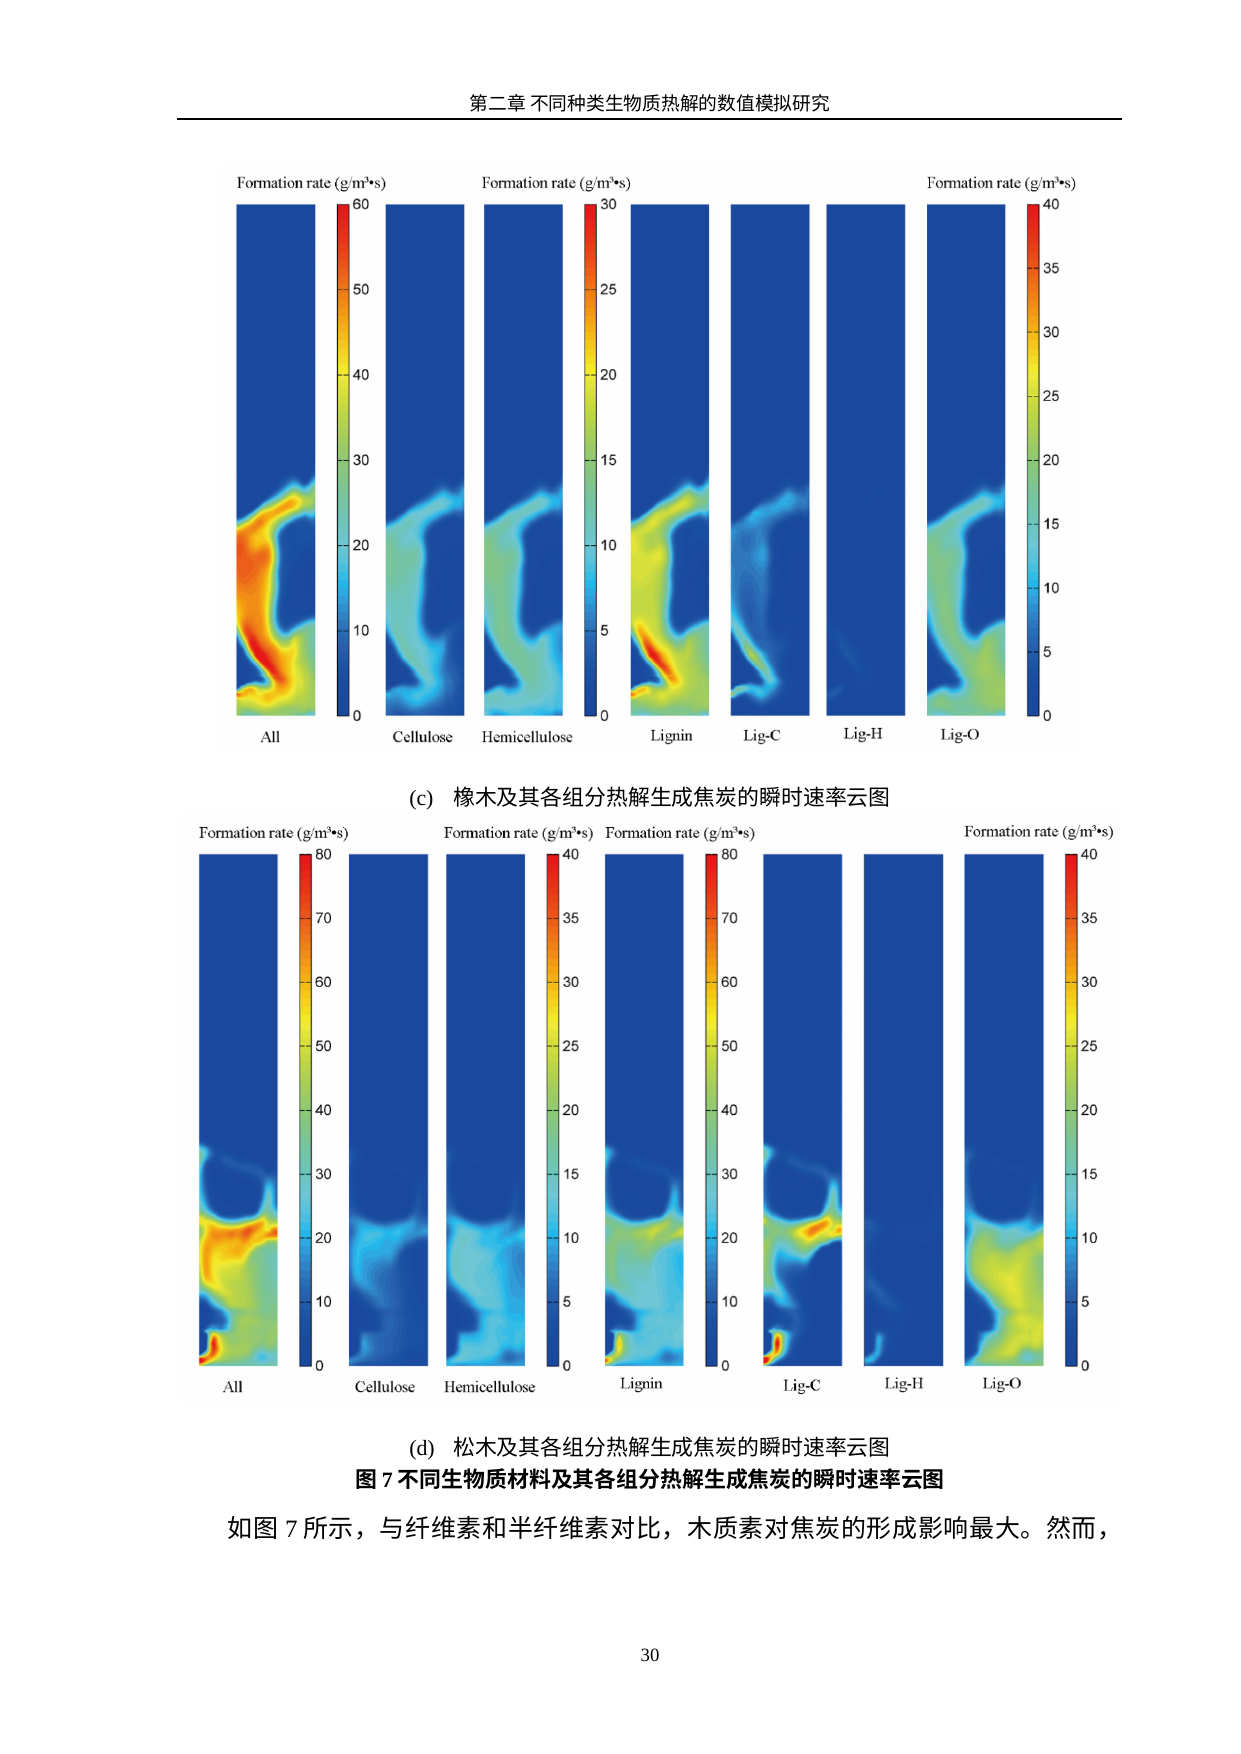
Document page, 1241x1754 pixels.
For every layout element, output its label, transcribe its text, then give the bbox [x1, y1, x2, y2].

text 图 7 不同生物质材料及其各组分热解生成焦炭的瞬时速率云图 [177, 1462, 1122, 1494]
list 松木及其各组分热解生成焦炭的瞬时速率云图 [177, 1429, 1122, 1462]
list 橡木及其各组分热解生成焦炭的瞬时速率云图 [177, 779, 1122, 812]
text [177, 1494, 1122, 1559]
picture [180, 812, 1119, 1403]
picture [221, 162, 1079, 753]
